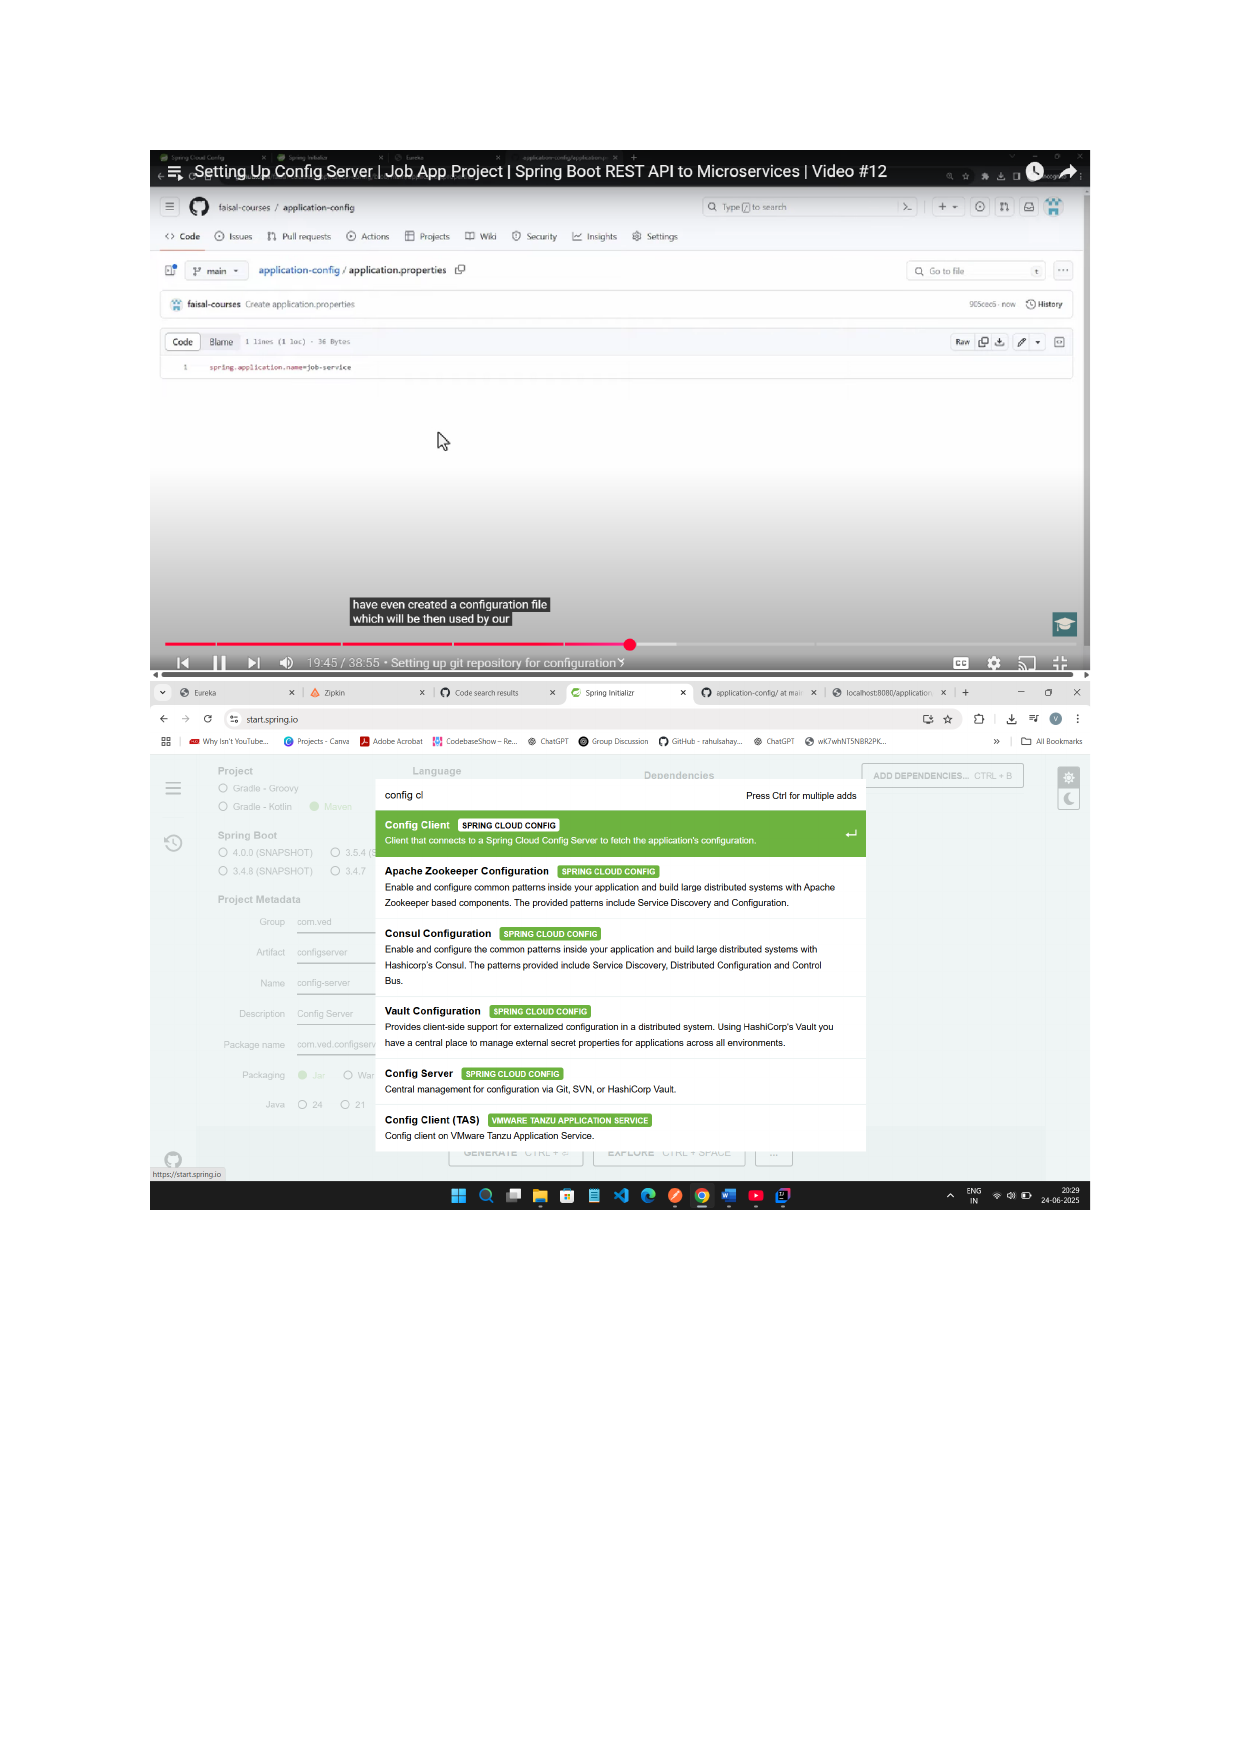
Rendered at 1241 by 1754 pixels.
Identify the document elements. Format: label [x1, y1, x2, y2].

picture [150, 150, 1091, 679]
picture [150, 681, 1091, 1210]
